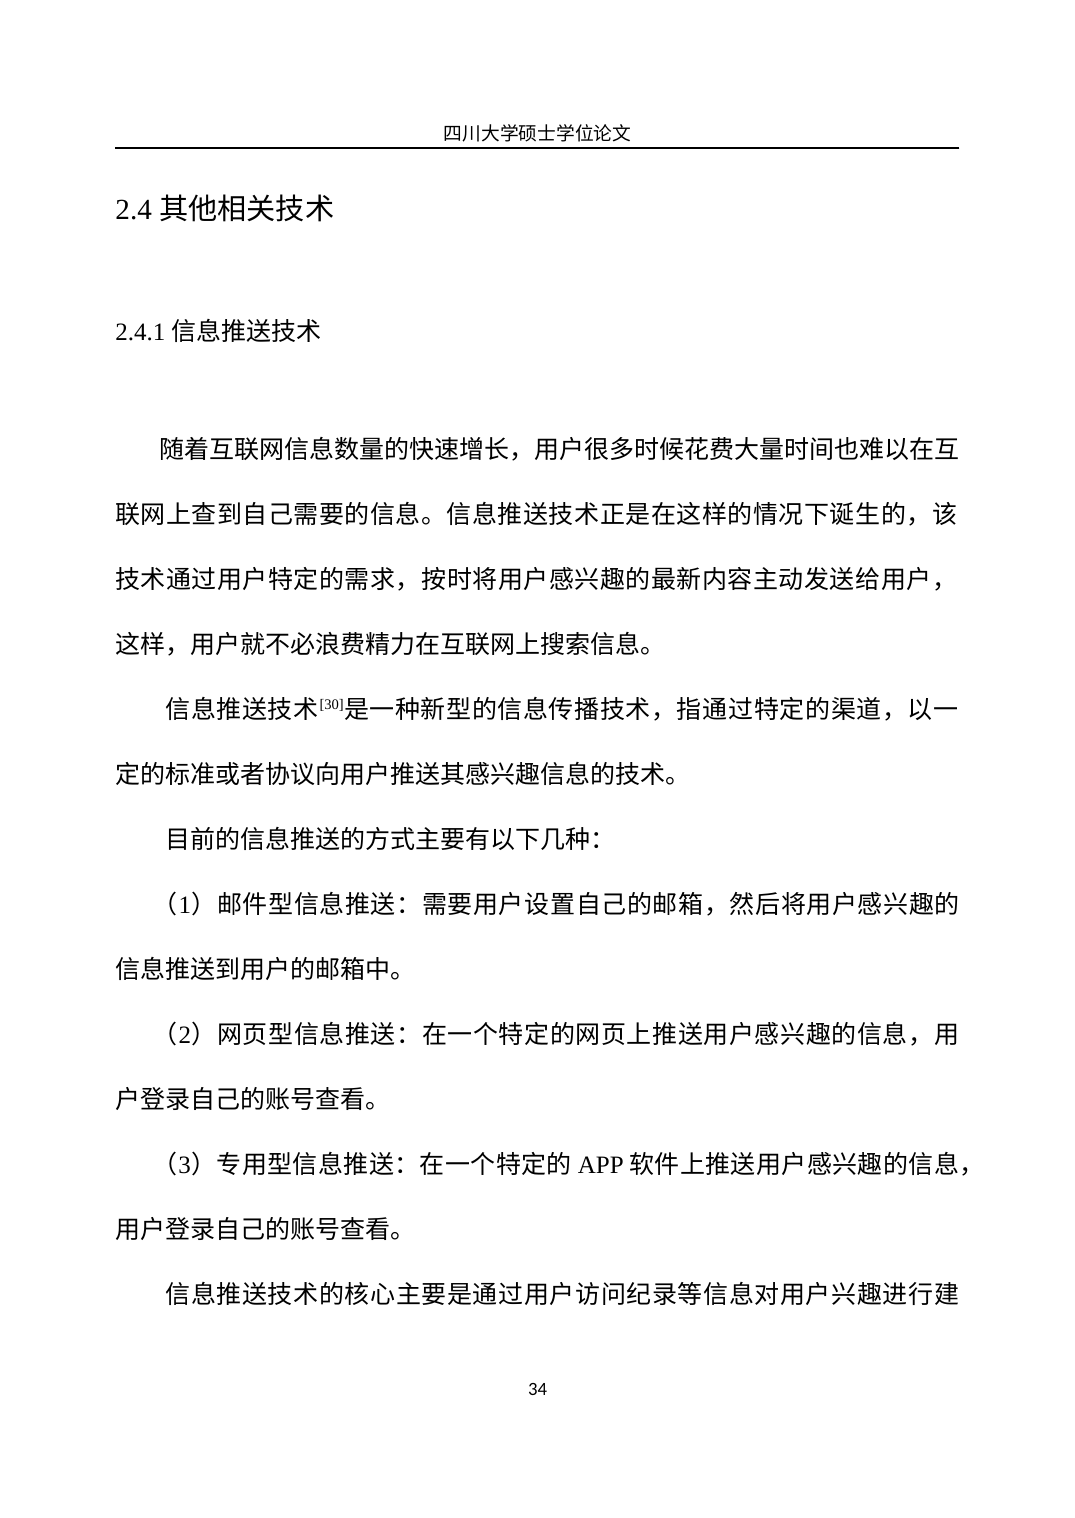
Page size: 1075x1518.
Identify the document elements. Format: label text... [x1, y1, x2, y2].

text （1）邮件型信息推送：需要用户设置自己的邮箱，然后将用户感兴趣的信息推送到用户的邮箱中。 [115, 871, 959, 1001]
text 随着互联网信息数量的快速增长，用户很多时候花费大量时间也难以在互联网上查到自己需要的信息。信息推送技术正是在这样的情况下诞生的，该技术通过用户特定的需求，按时将用户感兴趣的最新内容主动发送给用户，这样，用户就不必浪费精力在互联网上搜索信息。 [115, 416, 959, 676]
text （2）网页型信息推送：在一个特定的网页上推送用户感兴趣的信息，用户登录自己的账号查看。 [115, 1001, 959, 1131]
subtitle 2.4.1 信息推送技术 [115, 297, 959, 362]
text 目前的信息推送的方式主要有以下几种： [115, 806, 959, 871]
subtitle 2.4 其他相关技术 [115, 174, 959, 239]
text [115, 1261, 959, 1326]
text （3）专用型信息推送：在一个特定的APP软件上推送用户感兴趣的信息，用户登录自己的账号查看。 [115, 1131, 959, 1261]
text 信息推送技术[30]是一种新型的信息传播技术，指通过特定的渠道，以一定的标准或者协议向用户推送其感兴趣信息的技术。 [115, 676, 959, 806]
